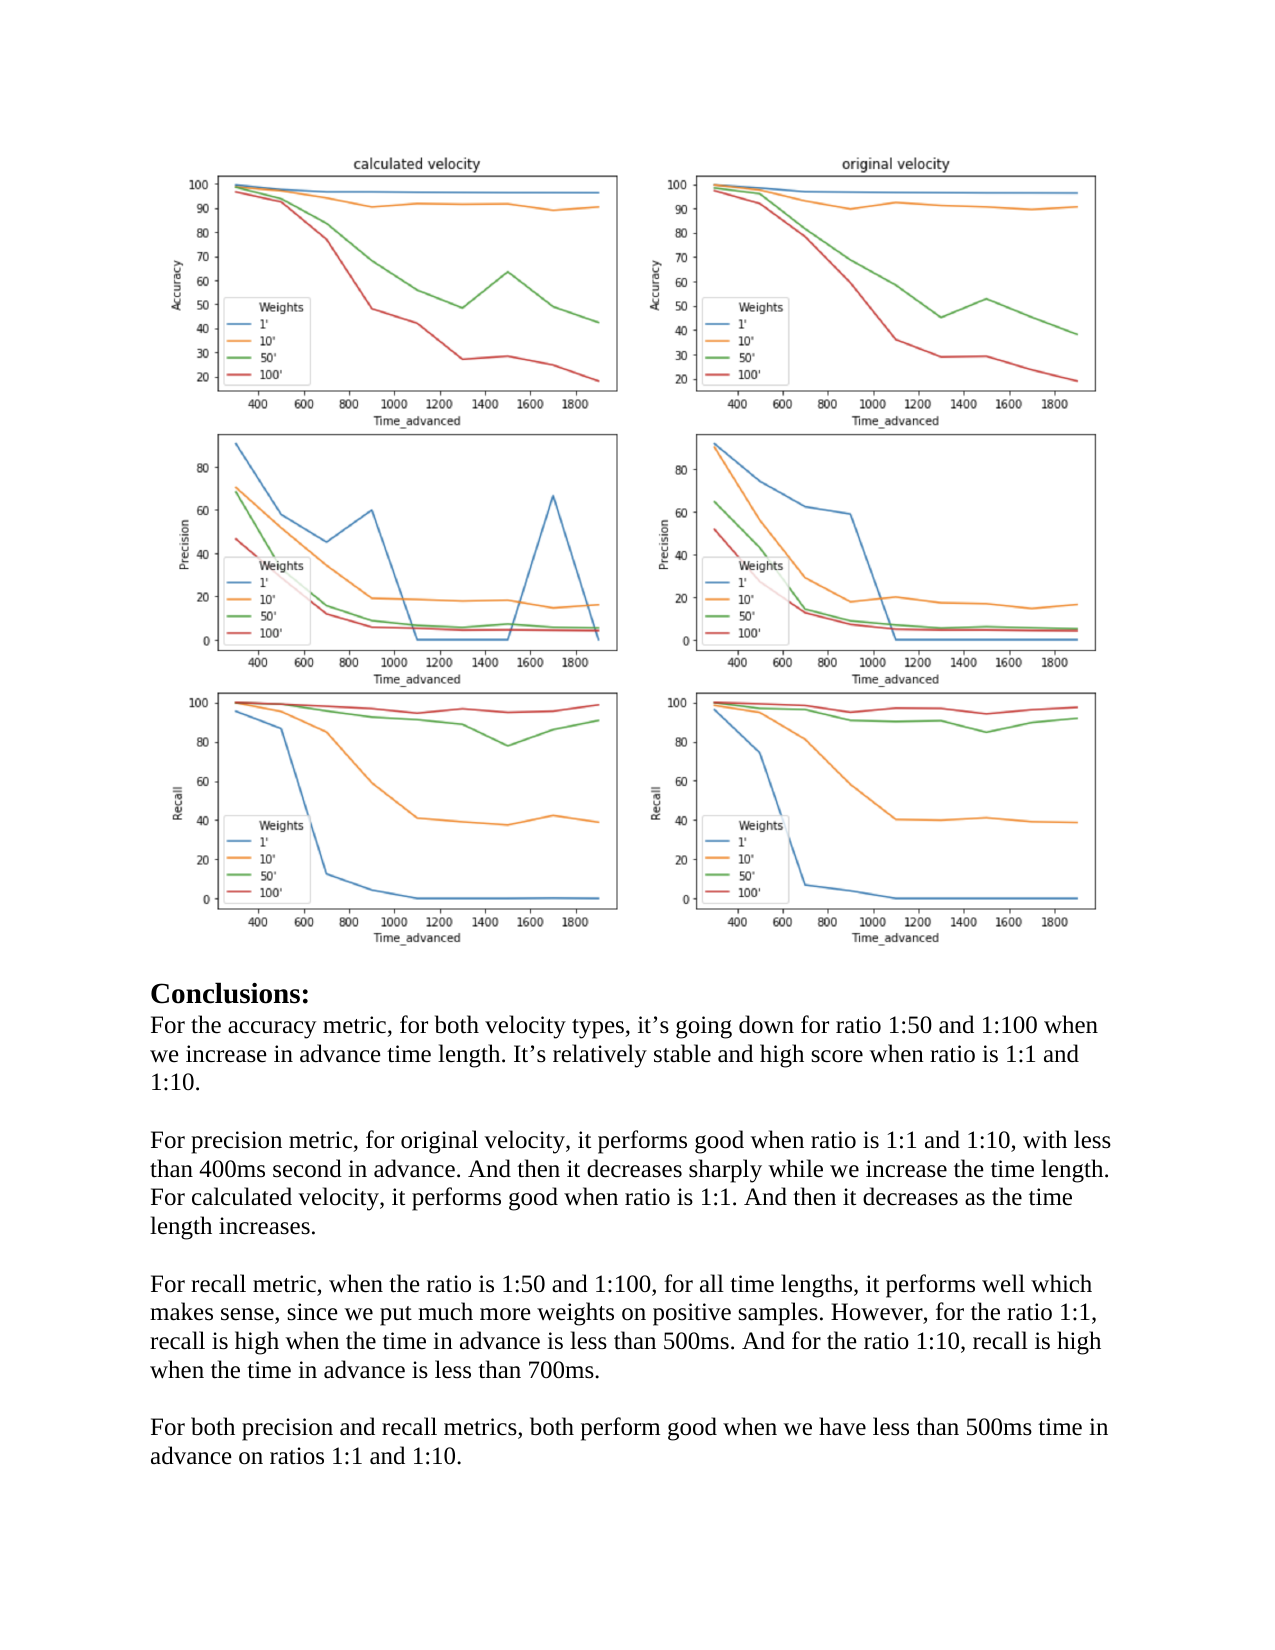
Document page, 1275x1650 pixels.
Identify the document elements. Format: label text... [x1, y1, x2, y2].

text For precision metric, for original velocity, it performs good when ratio is 1:1 and 1:10, with less than 400ms second in advance. And then it decreases sharply while we increase the time length. For calculated velocity, it performs good when ratio is 1:1. And then it decreases as the time length increases. [150, 1125, 1125, 1240]
text For the accuracy metric, for both velocity types, it’s going down for ratio 1:50 and 1:100 when we increase in advance time length. It’s relatively stable and high score when ratio is 1:1 and 1:10. [150, 1010, 1125, 1096]
picture [150, 150, 1125, 948]
text For both precision and recall metrics, both perform good when we have less than 500ms time in advance on ratios 1:1 and 1:10. [150, 1412, 1125, 1470]
text For recall metric, when the ratio is 1:50 and 1:100, for all time lengths, it performs well which makes sense, since we put much more weights on positive samples. However, for the ratio 1:1, recall is high when the time in advance is less than 500ms. And for the ratio 1:10, recall is high when the time in advance is less than 700ms. [150, 1269, 1125, 1384]
text Conclusions: [150, 976, 1125, 1010]
